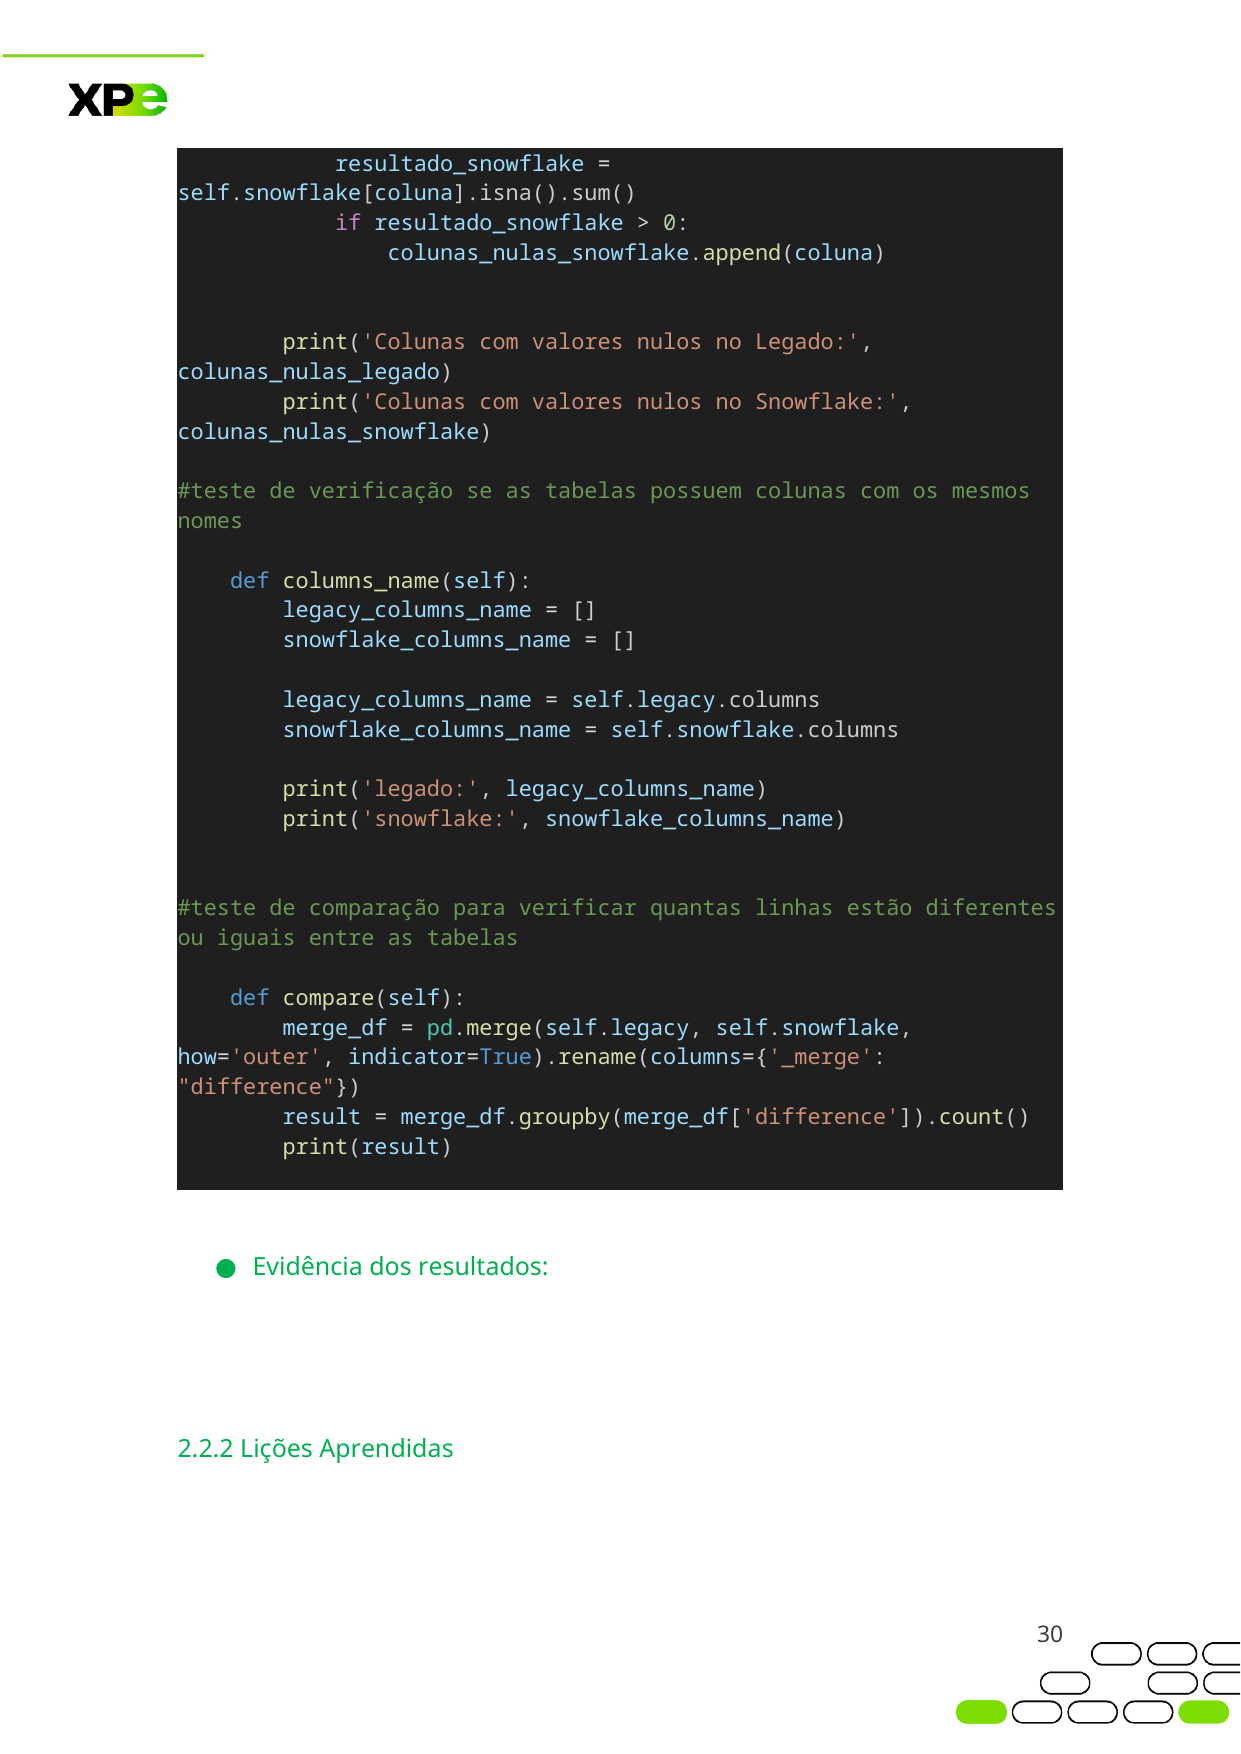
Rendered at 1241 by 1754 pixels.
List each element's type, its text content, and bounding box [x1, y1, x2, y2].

text print(result) [177, 1131, 1063, 1161]
text print('snowflake:', snowflake_columns_name) [177, 803, 1063, 833]
text resultado_snowflake = self.snowflake[coluna].isna().sum() [177, 148, 1063, 207]
text def compare(self): [177, 982, 1063, 1012]
text result = merge_df.groupby(merge_df['difference']).count() [177, 1101, 1063, 1131]
text snowflake_columns_name = [] [177, 624, 1063, 654]
subtitle 2.2.2 Lições Aprendidas [177, 1431, 1063, 1465]
text print('Colunas com valores nulos no Snowflake:', colunas_nulas_snowflake) [177, 386, 1063, 446]
subtitle Evidência dos resultados: [215, 1249, 1063, 1283]
text colunas_nulas_snowflake.append(coluna) [177, 237, 1063, 267]
text legacy_columns_name = self.legacy.columns [177, 684, 1063, 714]
text merge_df = pd.merge(self.legacy, self.snowflake, how='outer', indicator=True).rename(columns={'_merge': "difference"}) [177, 1012, 1063, 1101]
text #teste de comparação para verificar quantas linhas estão diferentes ou iguais entre as tabelas [177, 892, 1063, 952]
text if resultado_snowflake > 0: [177, 207, 1063, 237]
picture [955, 1642, 1241, 1724]
text legacy_columns_name = [] [177, 594, 1063, 624]
text snowflake_columns_name = self.snowflake.columns [177, 714, 1063, 743]
text print('legado:', legacy_columns_name) [177, 773, 1063, 803]
text def columns_name(self): [177, 565, 1063, 594]
text #teste de verificação se as tabelas possuem colunas com os mesmos nomes [177, 475, 1063, 535]
text print('Colunas com valores nulos no Legado:', colunas_nulas_legado) [177, 326, 1063, 386]
picture [2, 51, 205, 148]
